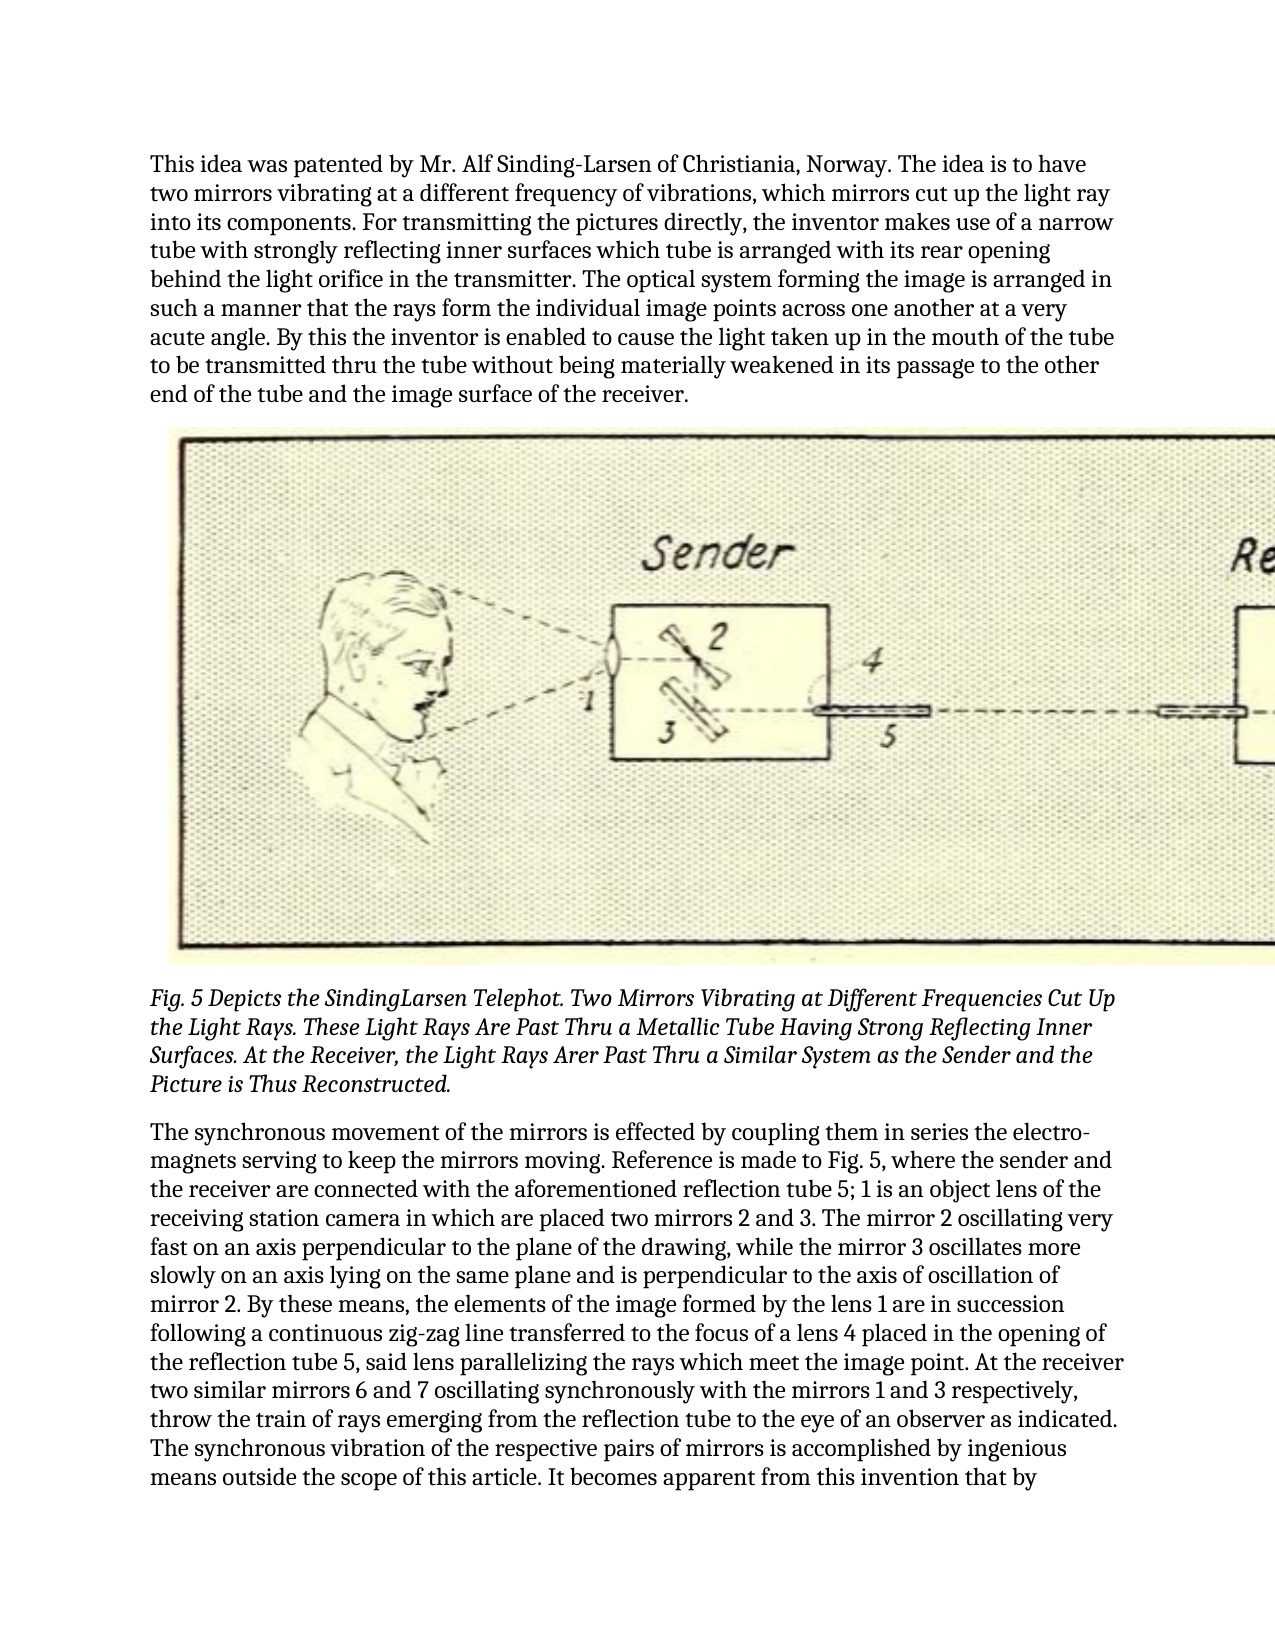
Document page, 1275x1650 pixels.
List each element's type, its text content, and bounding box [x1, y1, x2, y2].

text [150, 1117, 1125, 1491]
text Fig. 5 Depicts the SindingLarsen Telephot. Two Mirrors Vibrating at Different Frequencies Cut Up the Light Rays. These Light Rays Are Past Thru a Metallic Tube Having Strong Reflecting Inner Surfaces. At the Receiver, the Light Rays Arer Past Thru a Similar System as the Sender and the Picture is Thus Reconstructed. [150, 984, 1125, 1099]
picture [168, 427, 1275, 965]
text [150, 150, 1125, 409]
